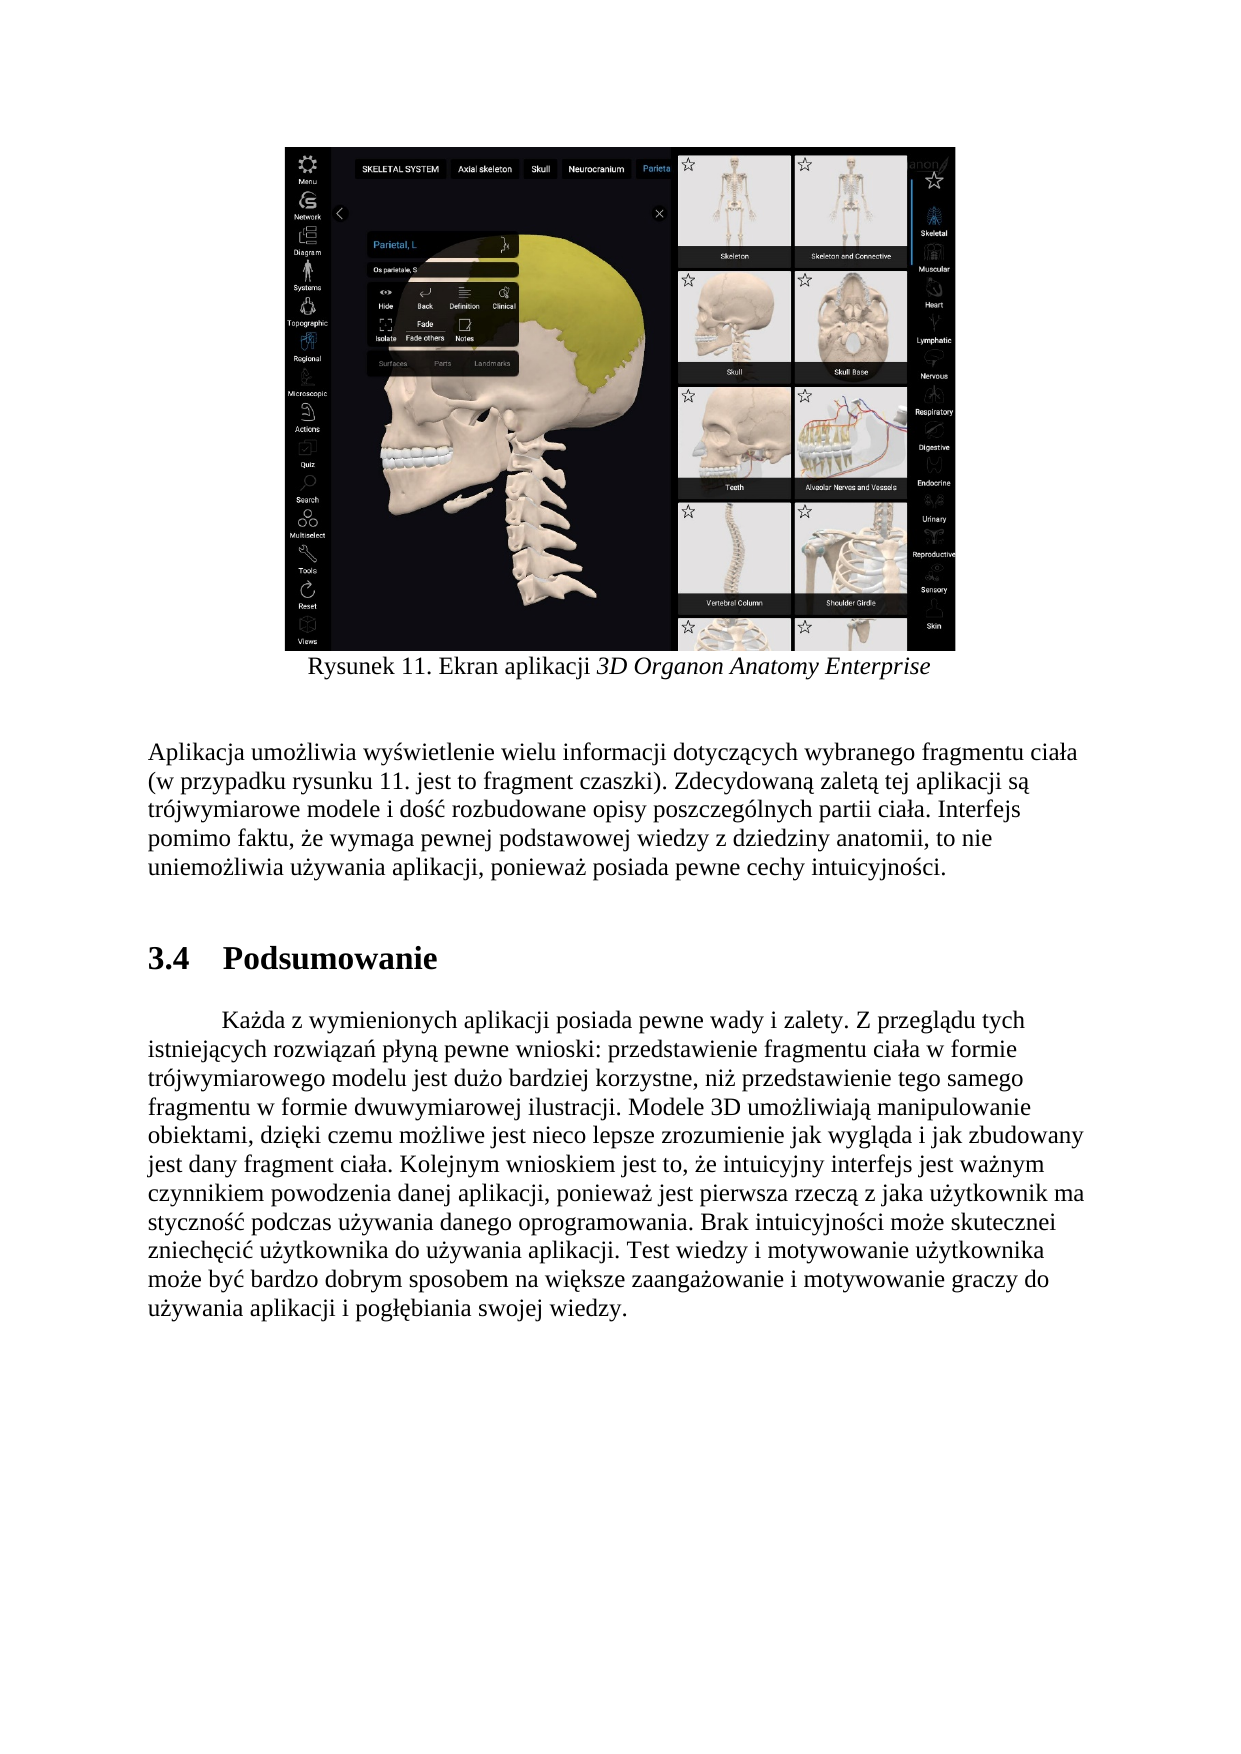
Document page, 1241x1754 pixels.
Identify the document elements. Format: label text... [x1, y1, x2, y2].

picture [284, 147, 956, 651]
text Rysunek 11. Ekran aplikacji 3D Organon Anatomy Enterprise [148, 651, 1093, 679]
list Podsumowanie [148, 938, 1093, 977]
text Aplikacja umożliwia wyświetlenie wielu informacji dotyczących wybranego fragmentu ciała (w przypadku rysunku 11. jest to fragment czaszki). Zdecydowaną zaletą tej aplikacji są trójwymiarowe modele i dość rozbudowane opisy poszczególnych partii ciała. Interfejs pomimo faktu, że wymaga pewnej podstawowej wiedzy z dziedziny anatomii, to nie uniemożliwia używania aplikacji, ponieważ posiada pewne cechy intuicyjności. [148, 737, 1093, 881]
text Każda z wymienionych aplikacji posiada pewne wady i zalety. Z przeglądu tych istniejących rozwiązań płyną pewne wnioski: przedstawienie fragmentu ciała w formie trójwymiarowego modelu jest dużo bardziej korzystne, niż przedstawienie tego samego fragmentu w formie dwuwymiarowej ilustracji. Modele 3D umożliwiają manipulowanie obiektami, dzięki czemu możliwe jest nieco lepsze zrozumienie jak wygląda i jak zbudowany jest dany fragment ciała. Kolejnym wnioskiem jest to, że intuicyjny interfejs jest ważnym czynnikiem powodzenia danej aplikacji, ponieważ jest pierwsza rzeczą z jaka użytkownik ma styczność podczas używania danego oprogramowania. Brak intuicyjności może skutecznei zniechęcić użytkownika do używania aplikacji. Test wiedzy i motywowanie użytkownika może być bardzo dobrym sposobem na większe zaangażowanie i motywowanie graczy do używania aplikacji i pogłębiania swojej wiedzy. [148, 1005, 1093, 1322]
